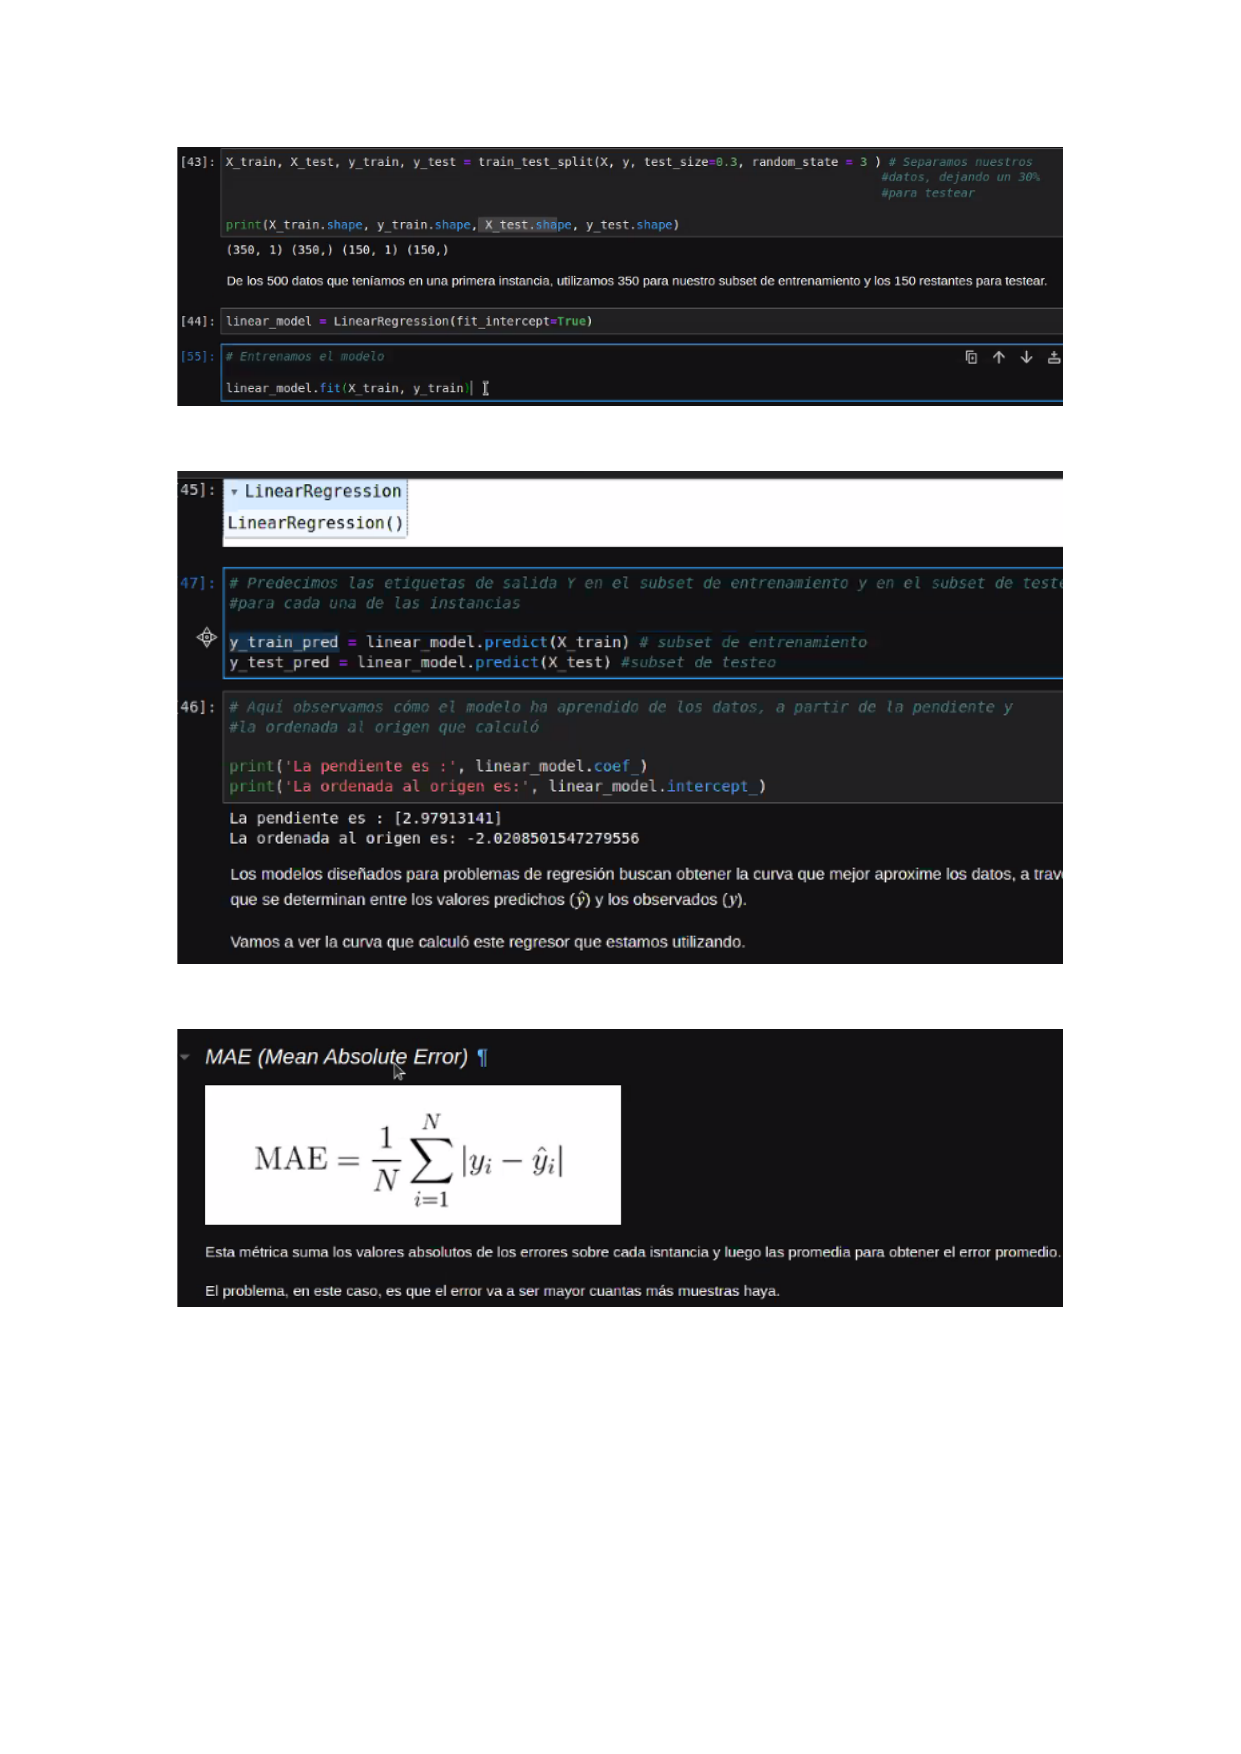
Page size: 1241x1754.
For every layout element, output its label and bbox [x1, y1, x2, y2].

picture [177, 147, 1063, 406]
picture [177, 1029, 1063, 1307]
picture [177, 471, 1063, 964]
